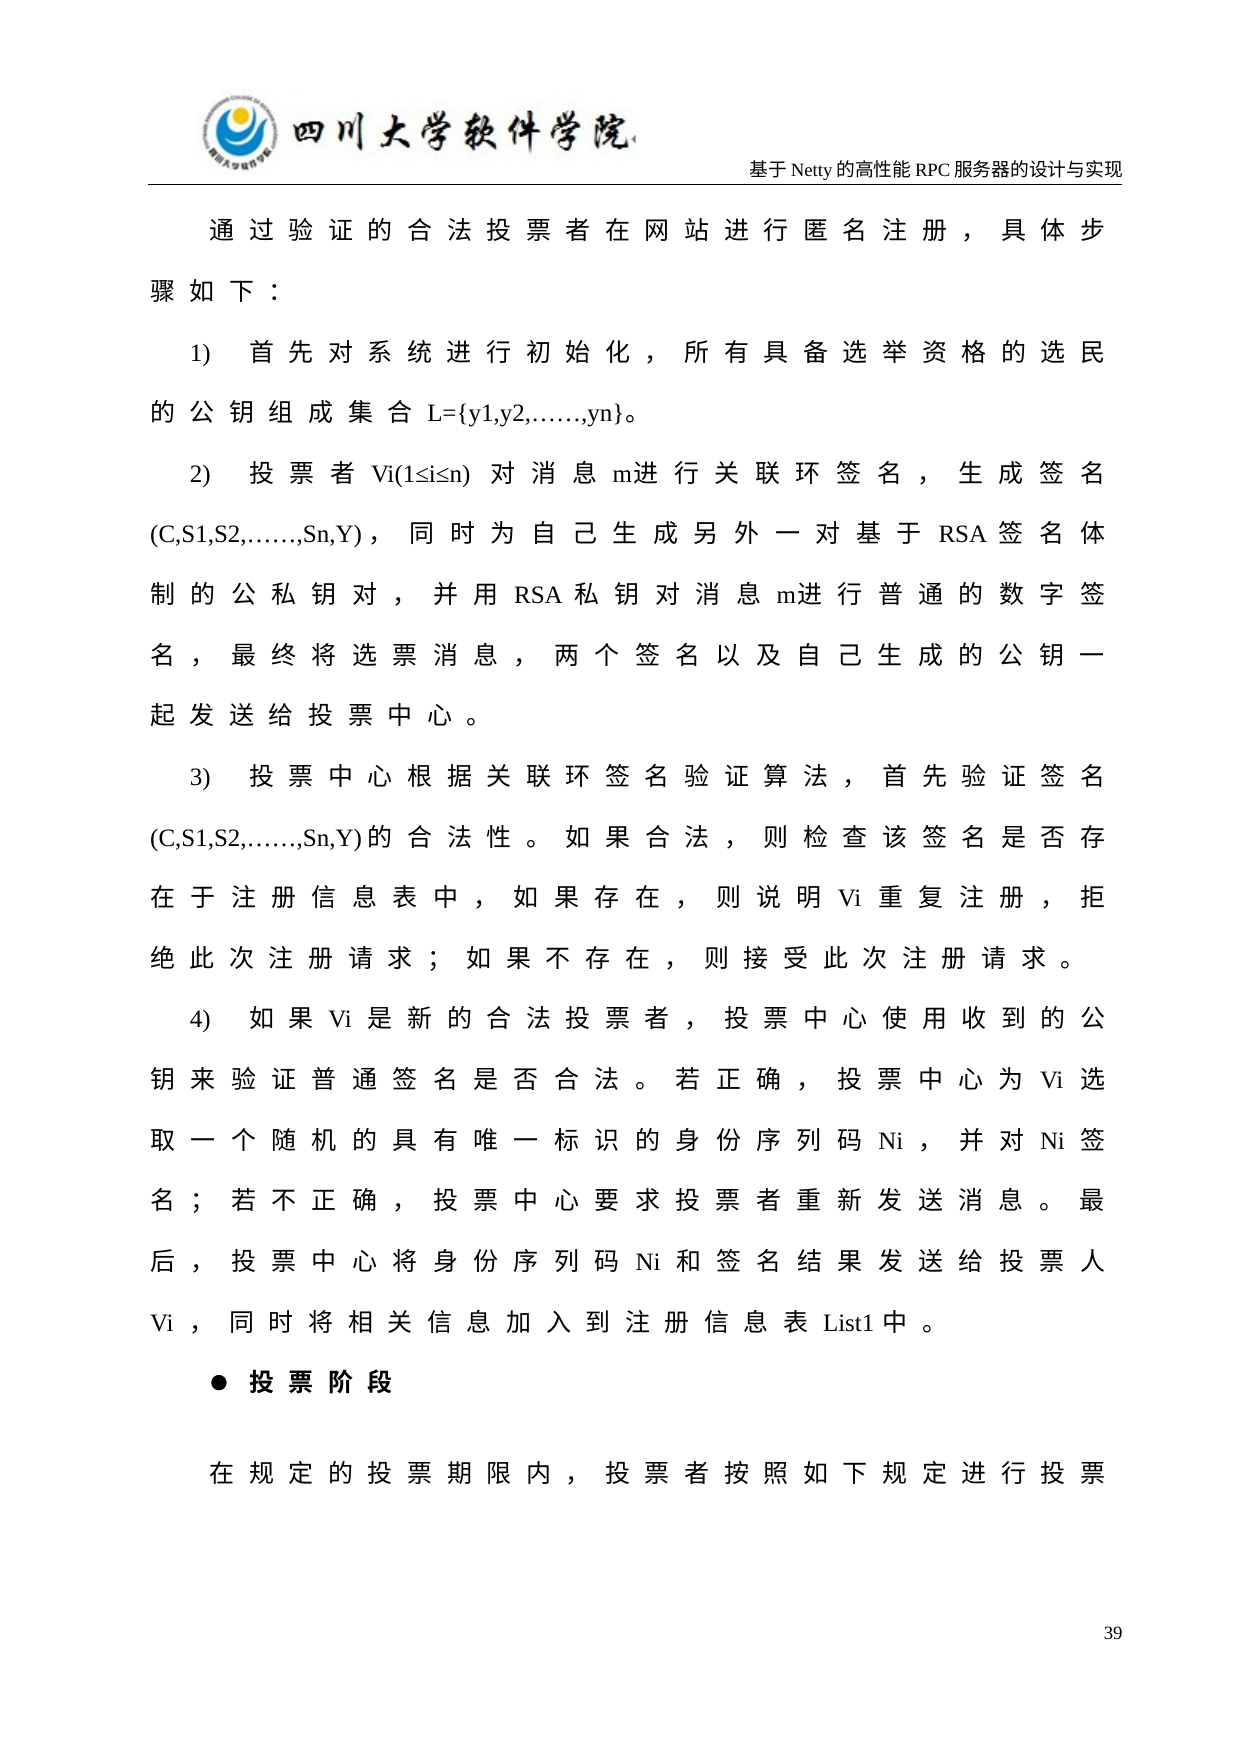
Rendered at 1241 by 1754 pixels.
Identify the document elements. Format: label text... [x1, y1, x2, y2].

list 投票中心根据关联环签名验证算法，首先验证签名(C,S1,S2,……,Sn,Y)的合法性。如果合法，则检查该签名是否存在于注册信息表中，如果存在，则说明Vi重复注册，拒绝此次注册请求；如果不存在，则接受此次注册请求。 [150, 744, 1120, 987]
list 首先对系统进行初始化，所有具备选举资格的选民的公钥组成集合L={y1,y2,……,yn}。 [150, 320, 1120, 441]
text 在规定的投票期限内，投票者按照如下规定进行投票 [150, 1441, 1120, 1502]
list 投票者Vi(1≤i≤n)对消息m进行关联环签名，生成签名(C,S1,S2,……,Sn,Y)，同时为自己生成另外一对基于RSA签名体制的公私钥对，并用RSA私钥对消息m进行普通的数字签名，最终将选票消息，两个签名以及自己生成的公钥一起发送给投票中心。 [150, 441, 1120, 744]
list 如果Vi是新的合法投票者，投票中心使用收到的公钥来验证普通签名是否合法。若正确，投票中心为Vi选取一个随机的具有唯一标识的身份序列码Ni，并对Ni签名；若不正确，投票中心要求投票者重新发送消息。最后，投票中心将身份序列码Ni和签名结果发送给投票人Vi，同时将相关信息加入到注册信息表List1中。 [150, 987, 1120, 1350]
list 投票阶段 [196, 1350, 1120, 1411]
picture [197, 88, 639, 177]
text 通过验证的合法投票者在网站进行匿名注册，具体步骤如下： [150, 198, 1120, 320]
